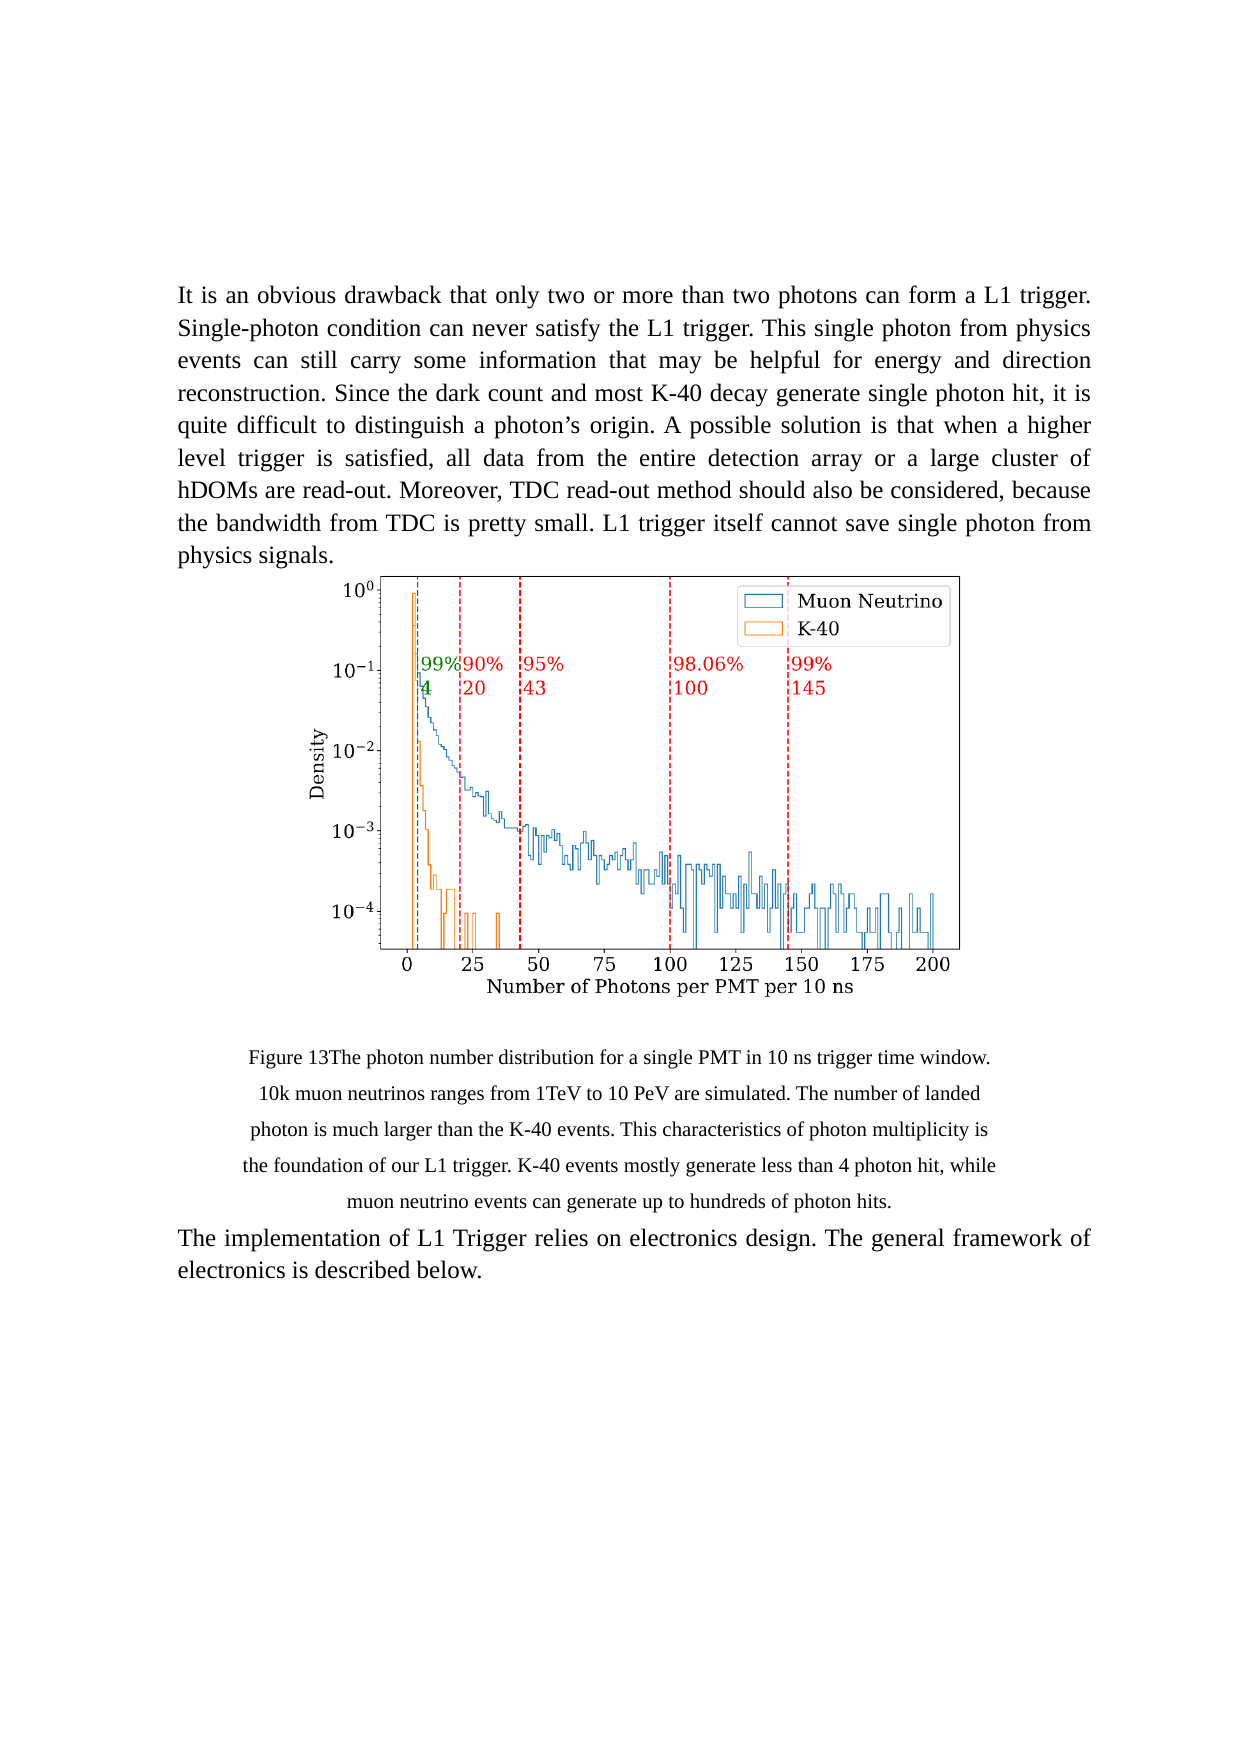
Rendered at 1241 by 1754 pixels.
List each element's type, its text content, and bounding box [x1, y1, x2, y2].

picture [305, 571, 965, 999]
text The implementation of L1 Trigger relies on electronics design. The general framework of electronics is described below. [177, 1026, 1092, 1286]
text It is an obvious drawback that only two or more than two photons can form a L1 trigger. Single-photon condition can never satisfy the L1 trigger. This single photon from physics events can still carry some information that may be helpful for energy and direction reconstruction. Since the dark count and most K-40 decay generate single photon hit, it is quite difficult to distinguish a photon’s origin. A possible solution is that when a higher level trigger is satisfied, all data from the entire detection array or a large cluster of hDOMs are read-out. Moreover, TDC read-out method should also be considered, because the bandwidth from TDC is pretty small. L1 trigger itself cannot save single photon from physics signals. [177, 279, 1092, 571]
